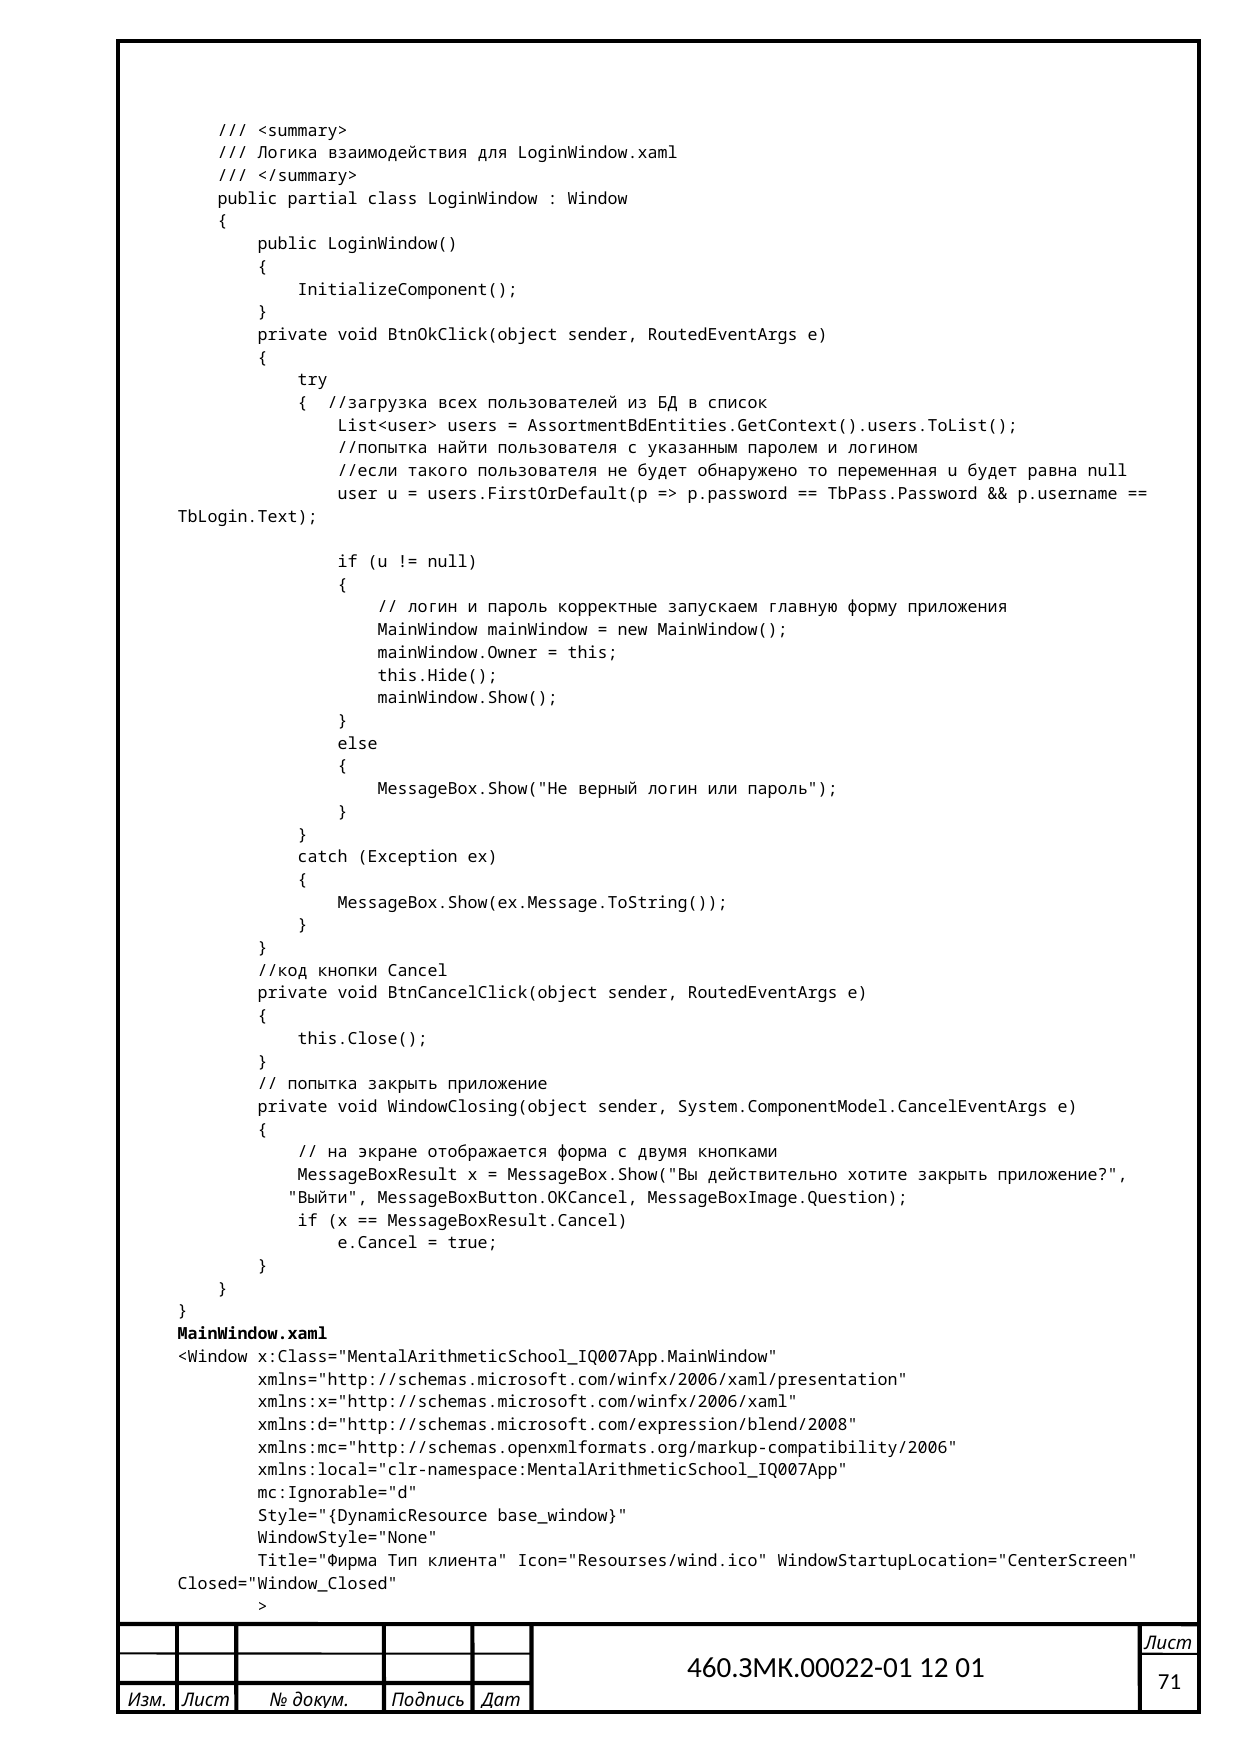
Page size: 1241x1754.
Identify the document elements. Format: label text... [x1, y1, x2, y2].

text { [177, 572, 1152, 595]
text this.Hide(); [177, 663, 1152, 686]
text } [177, 1276, 1152, 1299]
text if (x == MessageBoxResult.Cancel) [177, 1208, 1152, 1231]
text MainWindow mainWindow = new MainWindow(); [177, 618, 1152, 640]
text //если такого пользователя не будет обнаружено то переменная u будет равна null [177, 459, 1152, 481]
text /// <summary> [177, 118, 1152, 141]
text { [177, 1004, 1152, 1026]
text List<user> users = AssortmentBdEntities.GetContext().users.ToList(); [177, 413, 1152, 436]
text } [177, 936, 1152, 958]
text xmlns:mc="http://schemas.openxmlformats.org/markup-compatibility/2006" [177, 1435, 1152, 1458]
text "Выйти", MessageBoxButton.OKCancel, MessageBoxImage.Question); [177, 1185, 1152, 1208]
text Title="Фирма Тип клиента" Icon="Resourses/wind.ico" WindowStartupLocation="CenterScreen" Closed="Window_Closed" [177, 1549, 1152, 1594]
text private void WindowClosing(object sender, System.ComponentModel.CancelEventArgs e) [177, 1094, 1152, 1117]
text { [177, 867, 1152, 890]
text InitializeComponent(); [177, 277, 1152, 300]
text } [177, 708, 1152, 731]
text xmlns:d="http://schemas.microsoft.com/expression/blend/2008" [177, 1412, 1152, 1435]
text //код кнопки Cancel [177, 958, 1152, 981]
text { [177, 345, 1152, 368]
text try [177, 368, 1152, 391]
text //попытка найти пользователя с указанным паролем и логином [177, 436, 1152, 459]
text else [177, 731, 1152, 754]
text public partial class LoginWindow : Window [177, 186, 1152, 209]
text { //загрузка всех пользователей из БД в список [177, 391, 1152, 413]
text MessageBoxResult x = MessageBox.Show("Вы действительно хотите закрыть приложение?", [177, 1163, 1152, 1185]
text catch (Exception ex) [177, 845, 1152, 867]
text { [177, 209, 1152, 232]
text } [177, 1299, 1152, 1322]
text mc:Ignorable="d" [177, 1481, 1152, 1503]
text if (u != null) [177, 549, 1152, 572]
text MessageBox.Show(ex.Message.ToString()); [177, 890, 1152, 913]
text } [177, 799, 1152, 822]
text <Window x:Class="MentalArithmeticSchool_IQ007App.MainWindow" [177, 1344, 1152, 1367]
text { [177, 1117, 1152, 1140]
text // попытка закрыть приложение [177, 1072, 1152, 1094]
text } [177, 1049, 1152, 1072]
text WindowStyle="None" [177, 1526, 1152, 1549]
text private void BtnCancelClick(object sender, RoutedEventArgs e) [177, 981, 1152, 1004]
text > [177, 1594, 1152, 1617]
text { [177, 754, 1152, 777]
text // логин и пароль корректные запускаем главную форму приложения [177, 595, 1152, 618]
text public LoginWindow() [177, 232, 1152, 254]
text Style="{DynamicResource base_window}" [177, 1503, 1152, 1526]
text mainWindow.Owner = this; [177, 640, 1152, 663]
text xmlns:local="clr-namespace:MentalArithmeticSchool_IQ007App" [177, 1458, 1152, 1481]
text // на экране отображается форма с двумя кнопками [177, 1140, 1152, 1163]
text } [177, 822, 1152, 845]
text this.Close(); [177, 1026, 1152, 1049]
text { [177, 254, 1152, 277]
text xmlns:x="http://schemas.microsoft.com/winfx/2006/xaml" [177, 1390, 1152, 1412]
text MessageBox.Show("Не верный логин или пароль"); [177, 777, 1152, 799]
text private void BtnOkClick(object sender, RoutedEventArgs e) [177, 322, 1152, 345]
text xmlns="http://schemas.microsoft.com/winfx/2006/xaml/presentation" [177, 1367, 1152, 1390]
text /// </summary> [177, 163, 1152, 186]
text e.Cancel = true; [177, 1231, 1152, 1253]
text } [177, 913, 1152, 936]
text } [177, 300, 1152, 322]
text user u = users.FirstOrDefault(p => p.password == TbPass.Password && p.username == TbLogin.Text); [177, 481, 1152, 527]
text } [177, 1253, 1152, 1276]
text MainWindow.xaml [177, 1322, 1152, 1344]
text mainWindow.Show(); [177, 686, 1152, 708]
text /// Логика взаимодействия для LoginWindow.xaml [177, 141, 1152, 163]
